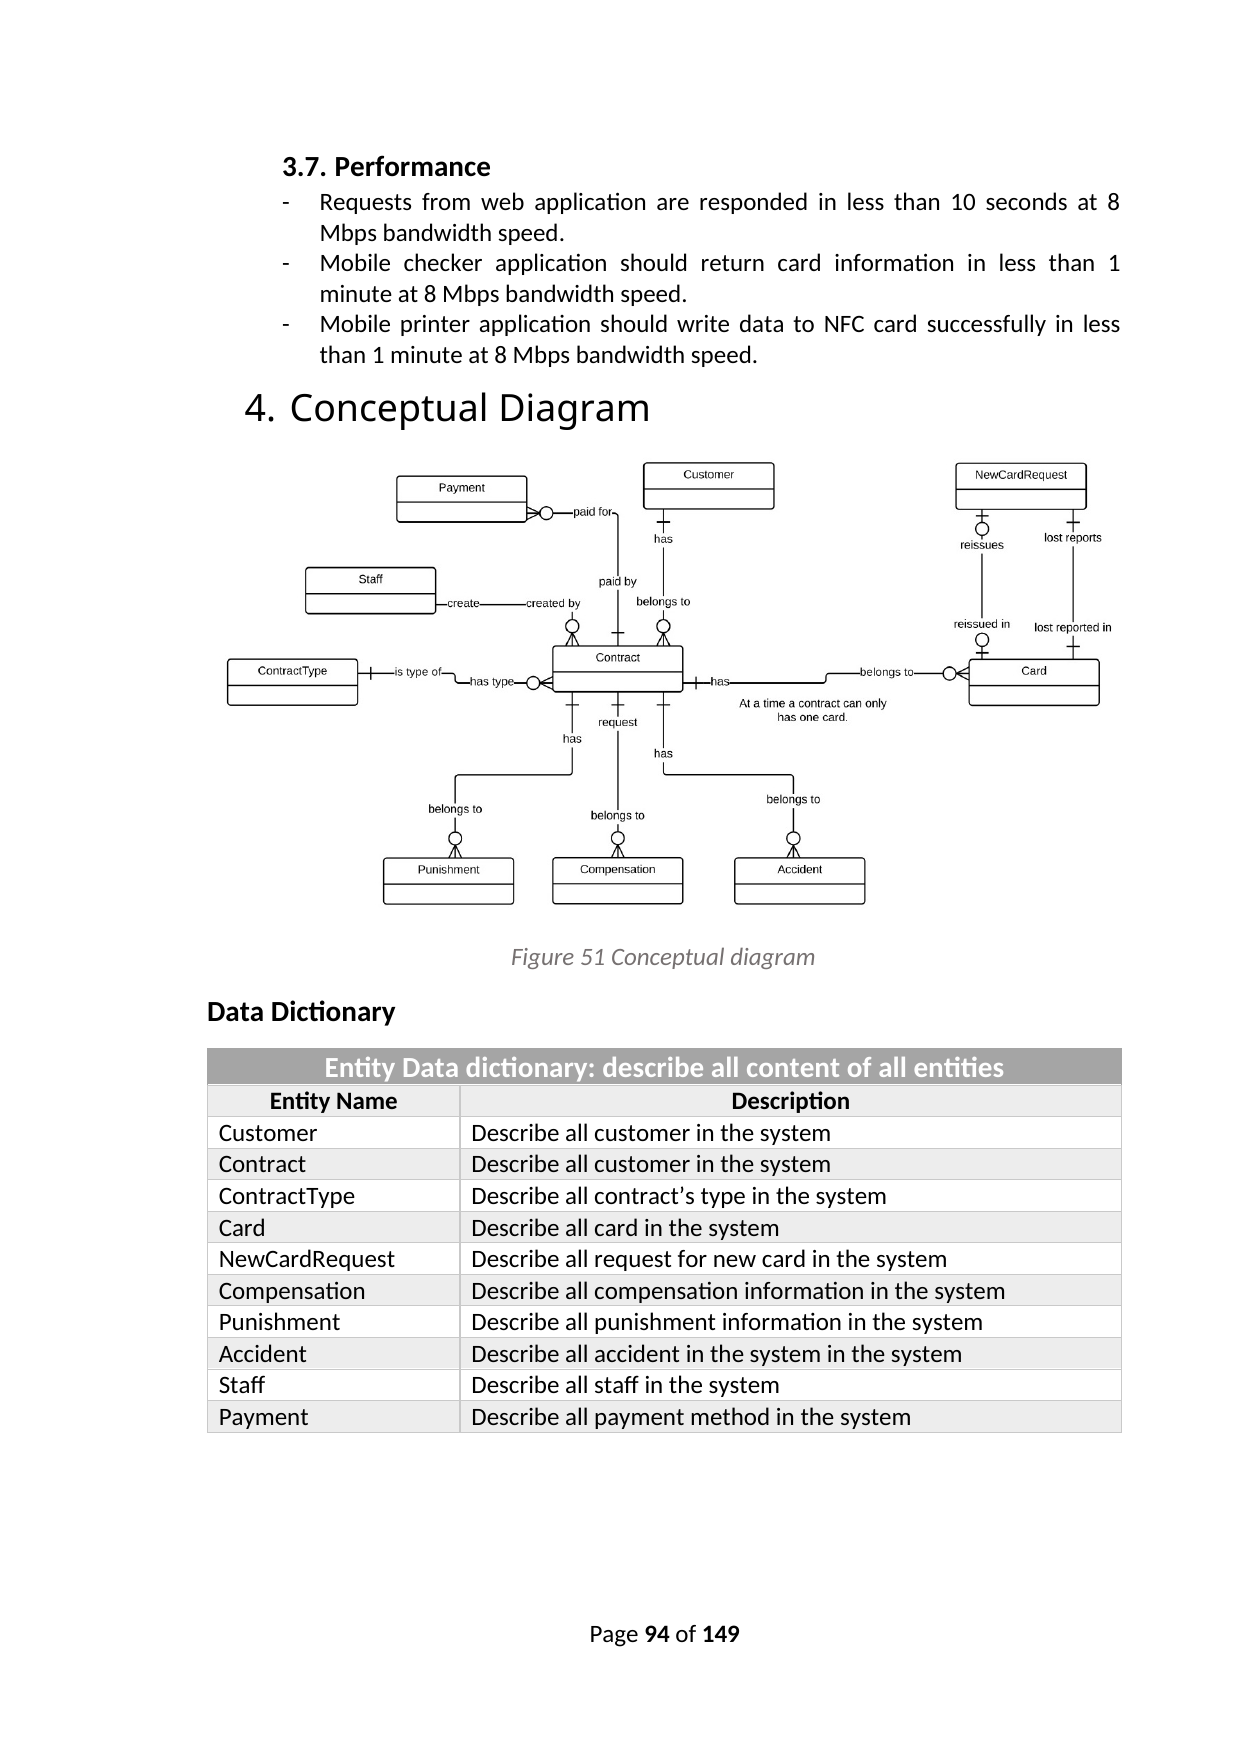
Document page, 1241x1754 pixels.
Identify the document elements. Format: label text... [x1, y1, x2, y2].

table_cell Describe all staff in the system [461, 1370, 1121, 1400]
table_cell Describe all accident in the system in the system [461, 1338, 1121, 1368]
subtitle Conceptual Diagram [244, 382, 1122, 433]
table_header Entity Data dictionary: describe all content of all entities [208, 1049, 1121, 1084]
table_cell ContractType [208, 1180, 459, 1211]
table_cell Customer [208, 1117, 459, 1148]
table_cell Describe all request for new card in the system [461, 1243, 1121, 1274]
table_cell Describe all customer in the system [461, 1149, 1121, 1179]
table_cell Staff [208, 1370, 459, 1400]
table_cell Describe all card in the system [461, 1212, 1121, 1242]
list Mobile printer application should write data to NFC card successfully in less than 1 minute at 8 Mbps bandwidth speed. [282, 308, 1122, 369]
table_cell Describe all compensation information in the system [461, 1275, 1121, 1305]
table_cell Accident [208, 1338, 459, 1368]
table_cell Entity Name [208, 1086, 459, 1116]
list Mobile checker application should return card information in less than 1 minute at 8 Mbps bandwidth speed. [282, 247, 1122, 308]
table_cell Punishment [208, 1306, 459, 1337]
table_cell Describe all punishment information in the system [461, 1306, 1121, 1337]
text Data Dictionary [207, 993, 1122, 1028]
table_cell Description [461, 1086, 1121, 1116]
table_cell Card [208, 1212, 459, 1242]
table_cell Describe all customer in the system [461, 1117, 1121, 1148]
table_cell Compensation [208, 1275, 459, 1305]
table_cell Payment [208, 1401, 459, 1432]
table_cell NewCardRequest [208, 1243, 459, 1274]
picture [208, 436, 1121, 923]
table_cell Describe all contract’s type in the system [461, 1180, 1121, 1211]
subtitle Performance [282, 148, 1122, 183]
text Figure 51 Conceptual diagram [207, 941, 1122, 972]
list Requests from web application are responded in less than 10 seconds at 8 Mbps bandwidth speed. [282, 186, 1122, 247]
table_cell Contract [208, 1149, 459, 1179]
table_cell Describe all payment method in the system [461, 1401, 1121, 1432]
